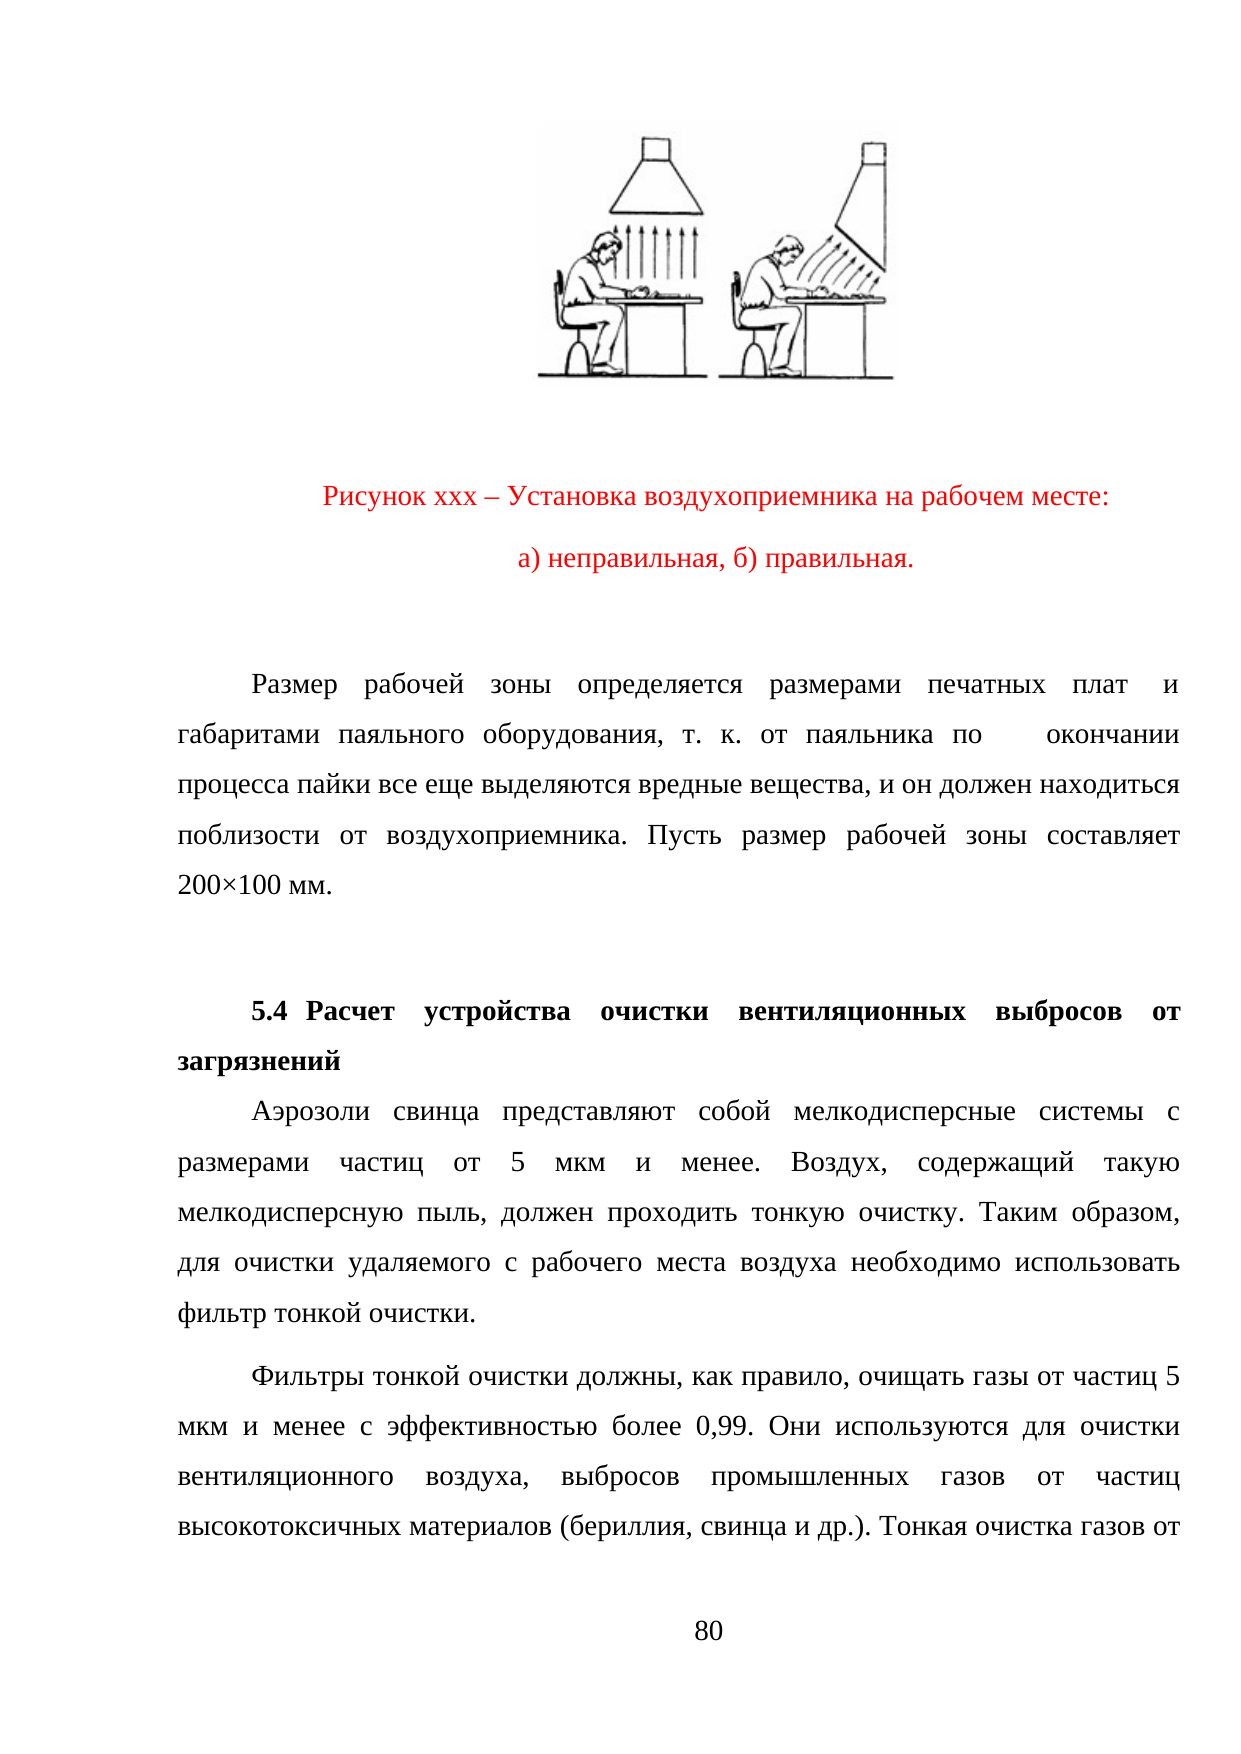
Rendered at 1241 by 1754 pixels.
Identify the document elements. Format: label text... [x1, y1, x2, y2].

text Рисунок xxx – Установка воздухоприемника на рабочем месте: [177, 478, 1181, 511]
text а) неправильная, б) правильная. [177, 540, 1181, 574]
subtitle Расчет устройства очистки вентиляционных выбросов от загрязнений [177, 993, 1181, 1077]
text Размер рабочей зоны определяется размерами печатных плат и габаритами паяльного оборудования, т. к. от паяльника по окончании процесса пайки все еще выделяются вредные вещества, и он должен находиться поблизости от воздухоприемника. Пусть размер рабочей зоны составляет 200×100 мм. [177, 666, 1181, 901]
picture [532, 118, 901, 386]
text Аэрозоли свинца представляют собой мелкодисперсные системы с размерами частиц от 5 мкм и менее. Воздух, содержащий такую мелкодисперсную пыль, должен проходить тонкую очистку. Таким образом, для очистки удаляемого с рабочего места воздуха необходимо использовать фильтр тонкой очистки. [177, 1093, 1181, 1328]
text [177, 1358, 1181, 1542]
